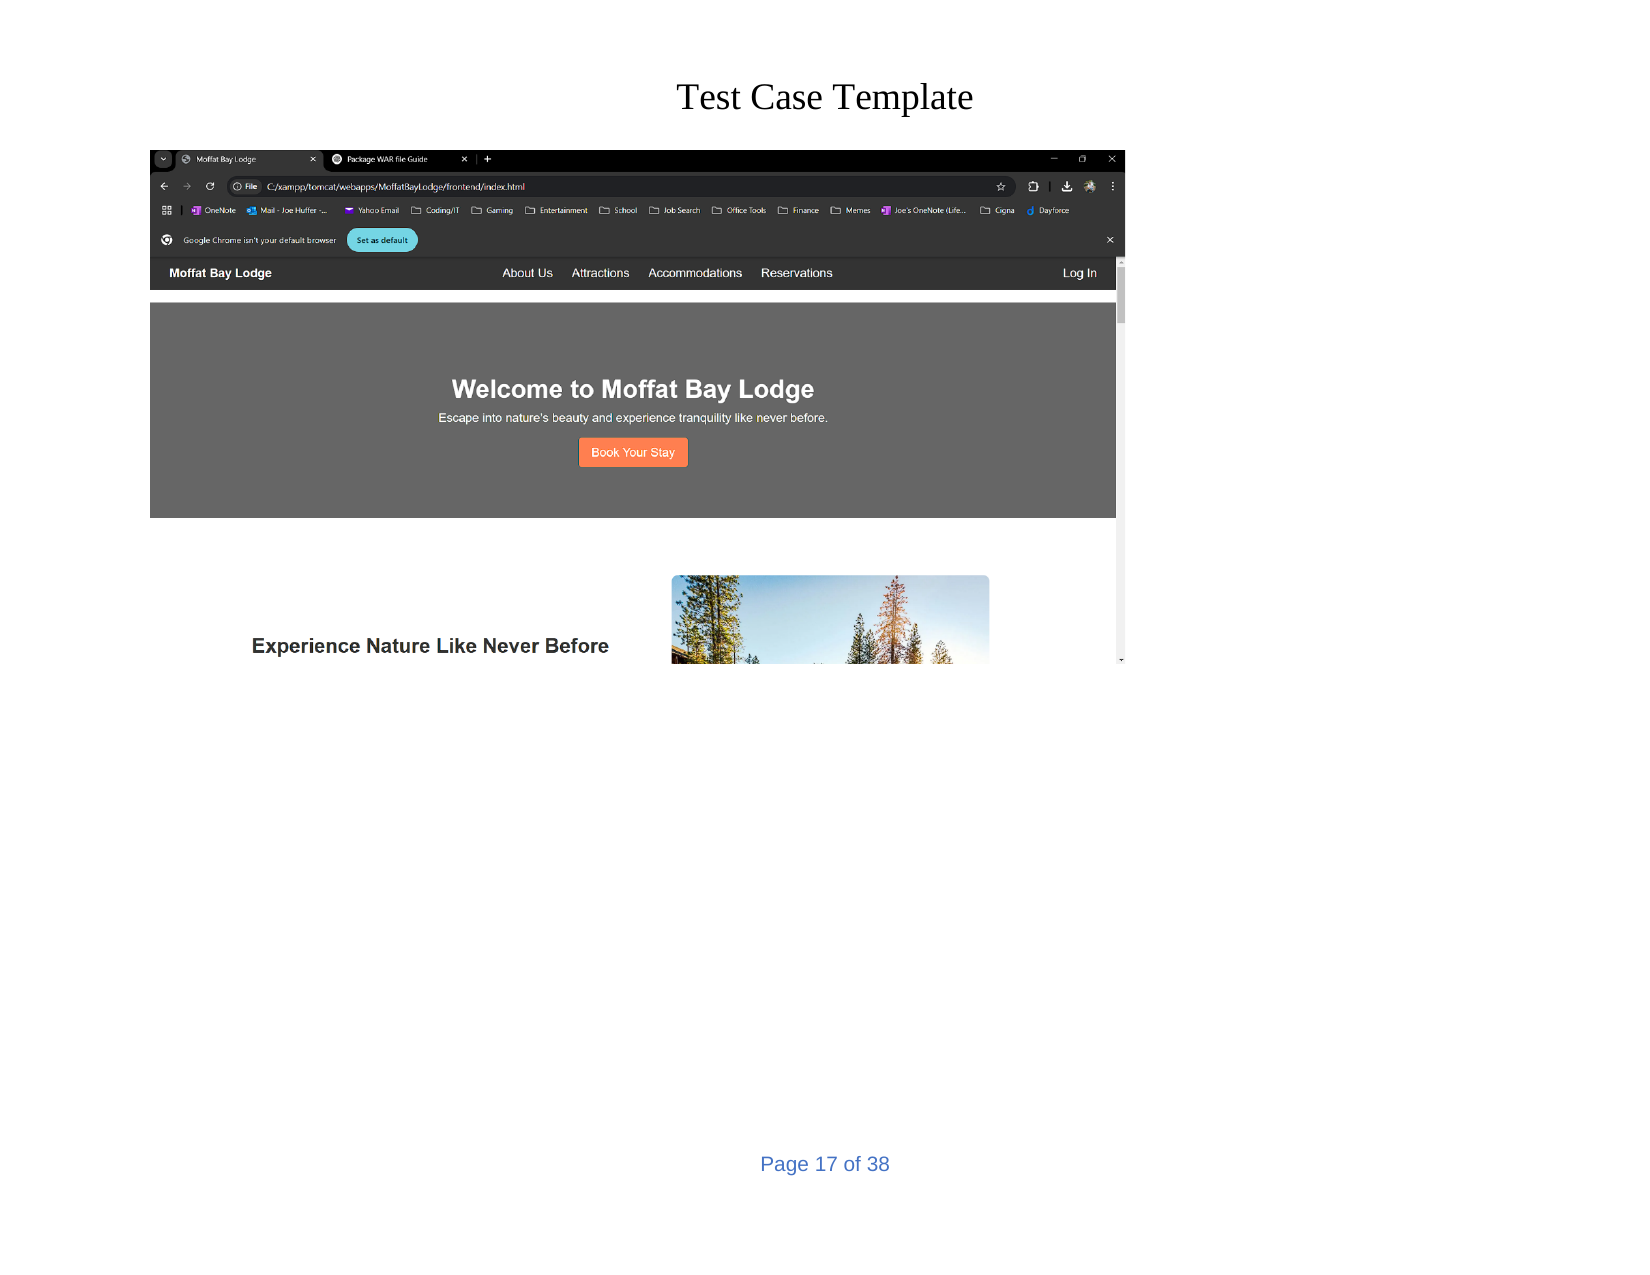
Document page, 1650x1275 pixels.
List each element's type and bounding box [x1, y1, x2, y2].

picture [150, 150, 1125, 664]
